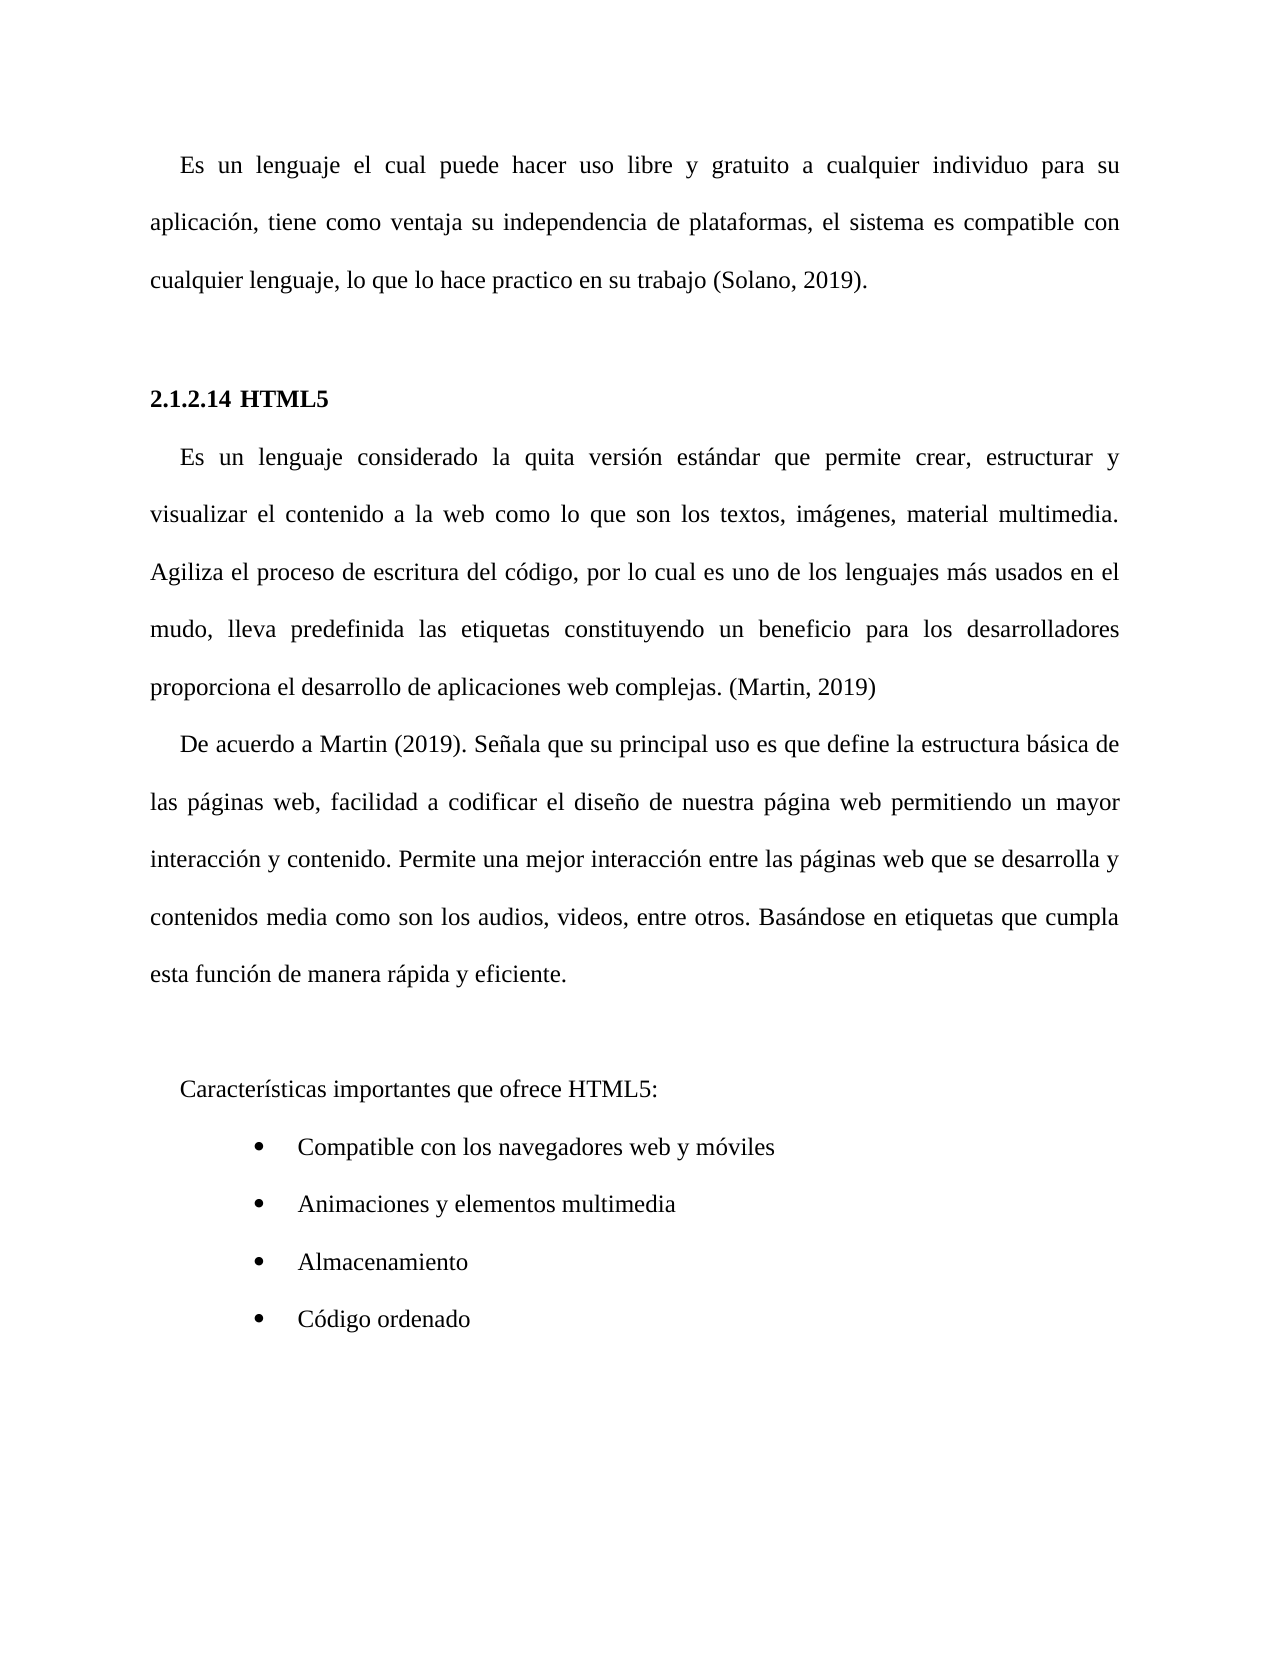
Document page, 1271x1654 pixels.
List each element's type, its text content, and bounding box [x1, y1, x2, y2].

text Es un lenguaje considerado la quita versión estándar que permite crear, estructurar y visualizar el contenido a la web como lo que son los textos, imágenes, material multimedia. Agiliza el proceso de escritura del código, por lo cual es uno de los lenguajes más usados en el mudo, lleva predefinida las etiquetas constituyendo un beneficio para los desarrolladores proporciona el desarrollo de aplicaciones web complejas. [150, 442, 1121, 700]
list Almacenamiento [225, 1247, 1121, 1275]
text De acuerdo a Martin (2019). Señala que su principal uso es que define la estructura básica de las páginas web, facilidad a codificar el diseño de nuestra página web permitiendo un mayor interacción y contenido. Permite una mejor interacción entre las páginas web que se desarrolla y contenidos media como son los audios, videos, entre otros. Basándose en etiquetas que cumpla esta función de manera rápida y eficiente. [150, 729, 1121, 988]
list Compatible con los navegadores web y móviles [225, 1132, 1121, 1160]
list Animaciones y elementos multimedia [225, 1189, 1121, 1218]
list Código ordenado [225, 1304, 1121, 1333]
text Es un lenguaje el cual puede hacer uso libre y gratuito a cualquier individuo para su aplicación, tiene como ventaja su independencia de plataformas, el sistema es compatible con cualquier lenguaje, lo que lo hace practico en su trabajo . [150, 150, 1121, 294]
subtitle HTML5 [150, 384, 1121, 413]
text Características importantes que ofrece HTML5: [150, 1074, 1121, 1103]
